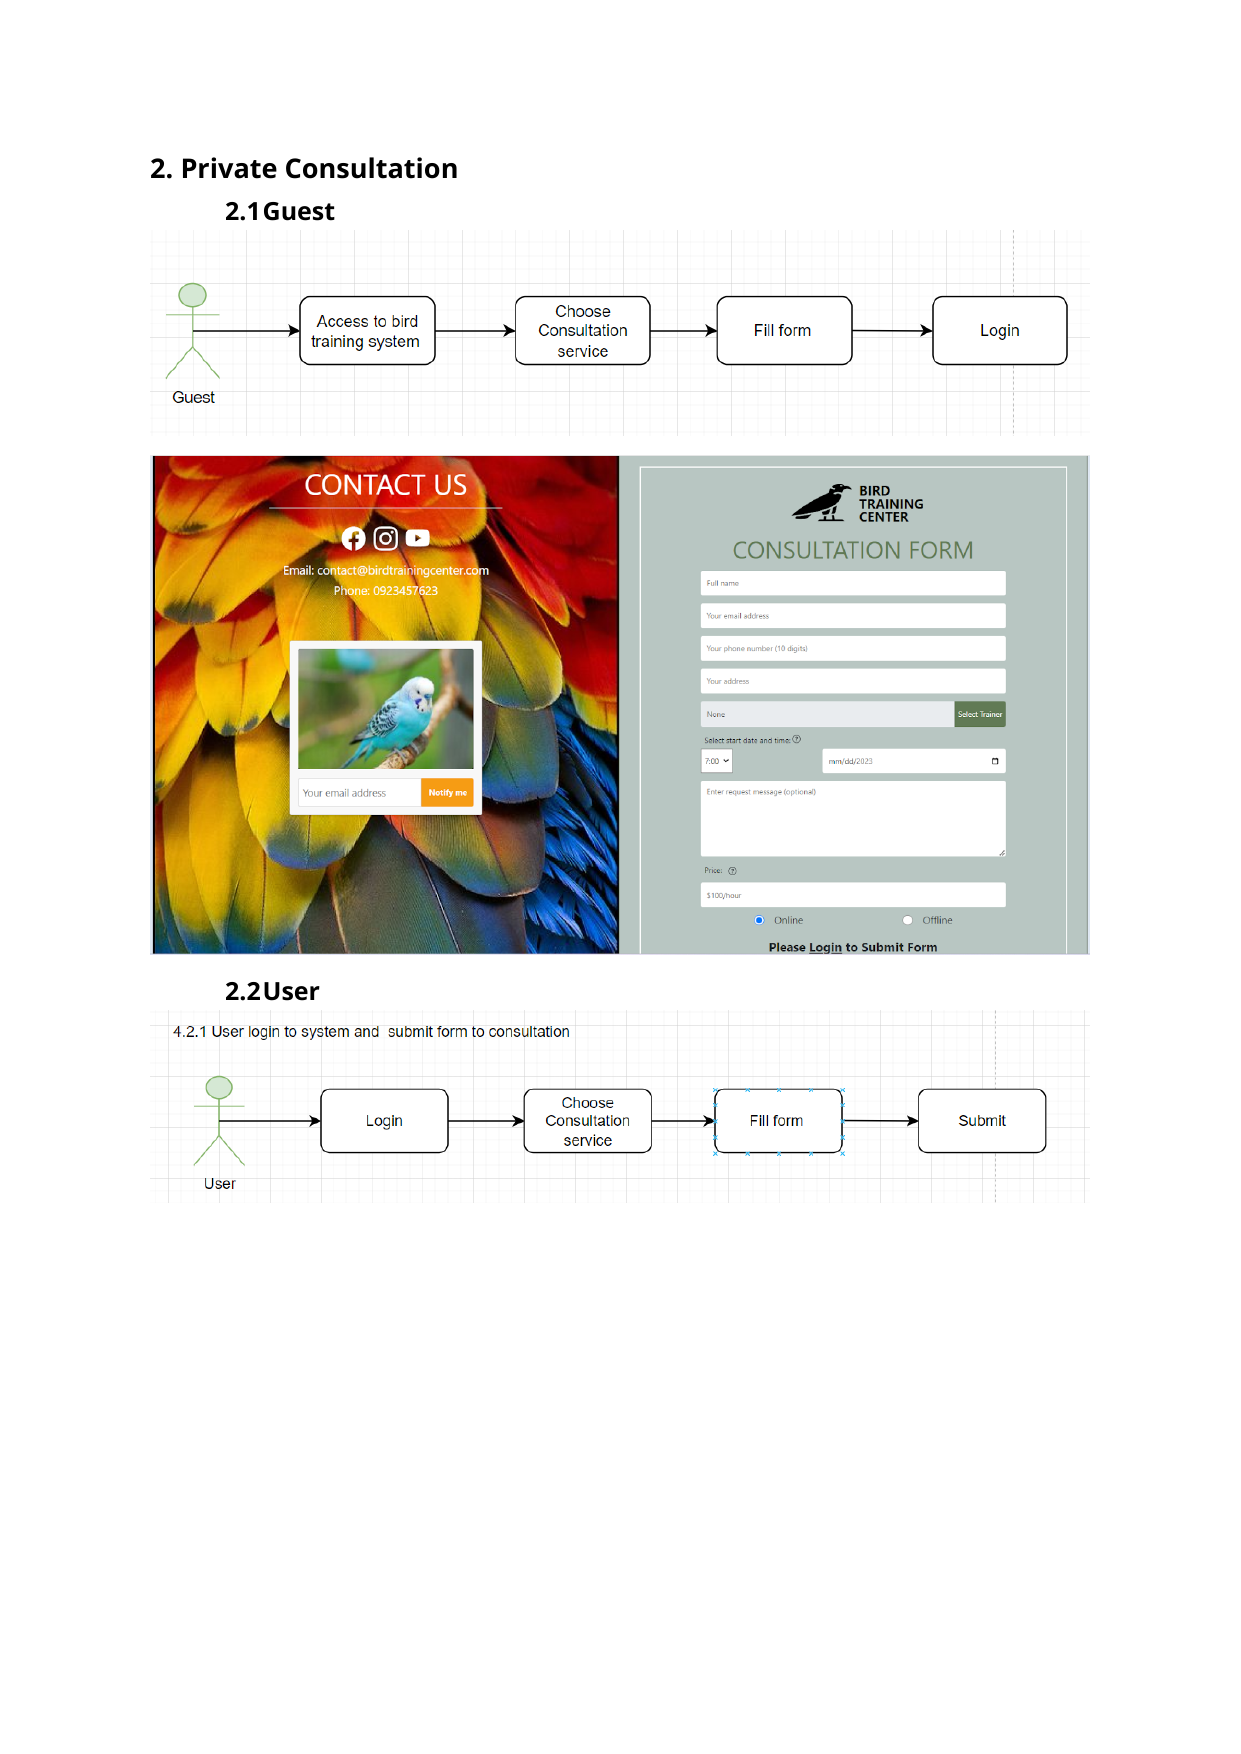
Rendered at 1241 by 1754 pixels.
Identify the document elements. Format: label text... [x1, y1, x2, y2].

picture [150, 454, 1090, 955]
picture [150, 230, 1090, 436]
picture [150, 1010, 1090, 1203]
subtitle 2. Private Consultation [150, 150, 1093, 187]
subtitle Guest [225, 194, 1093, 228]
subtitle User [225, 973, 1093, 1007]
